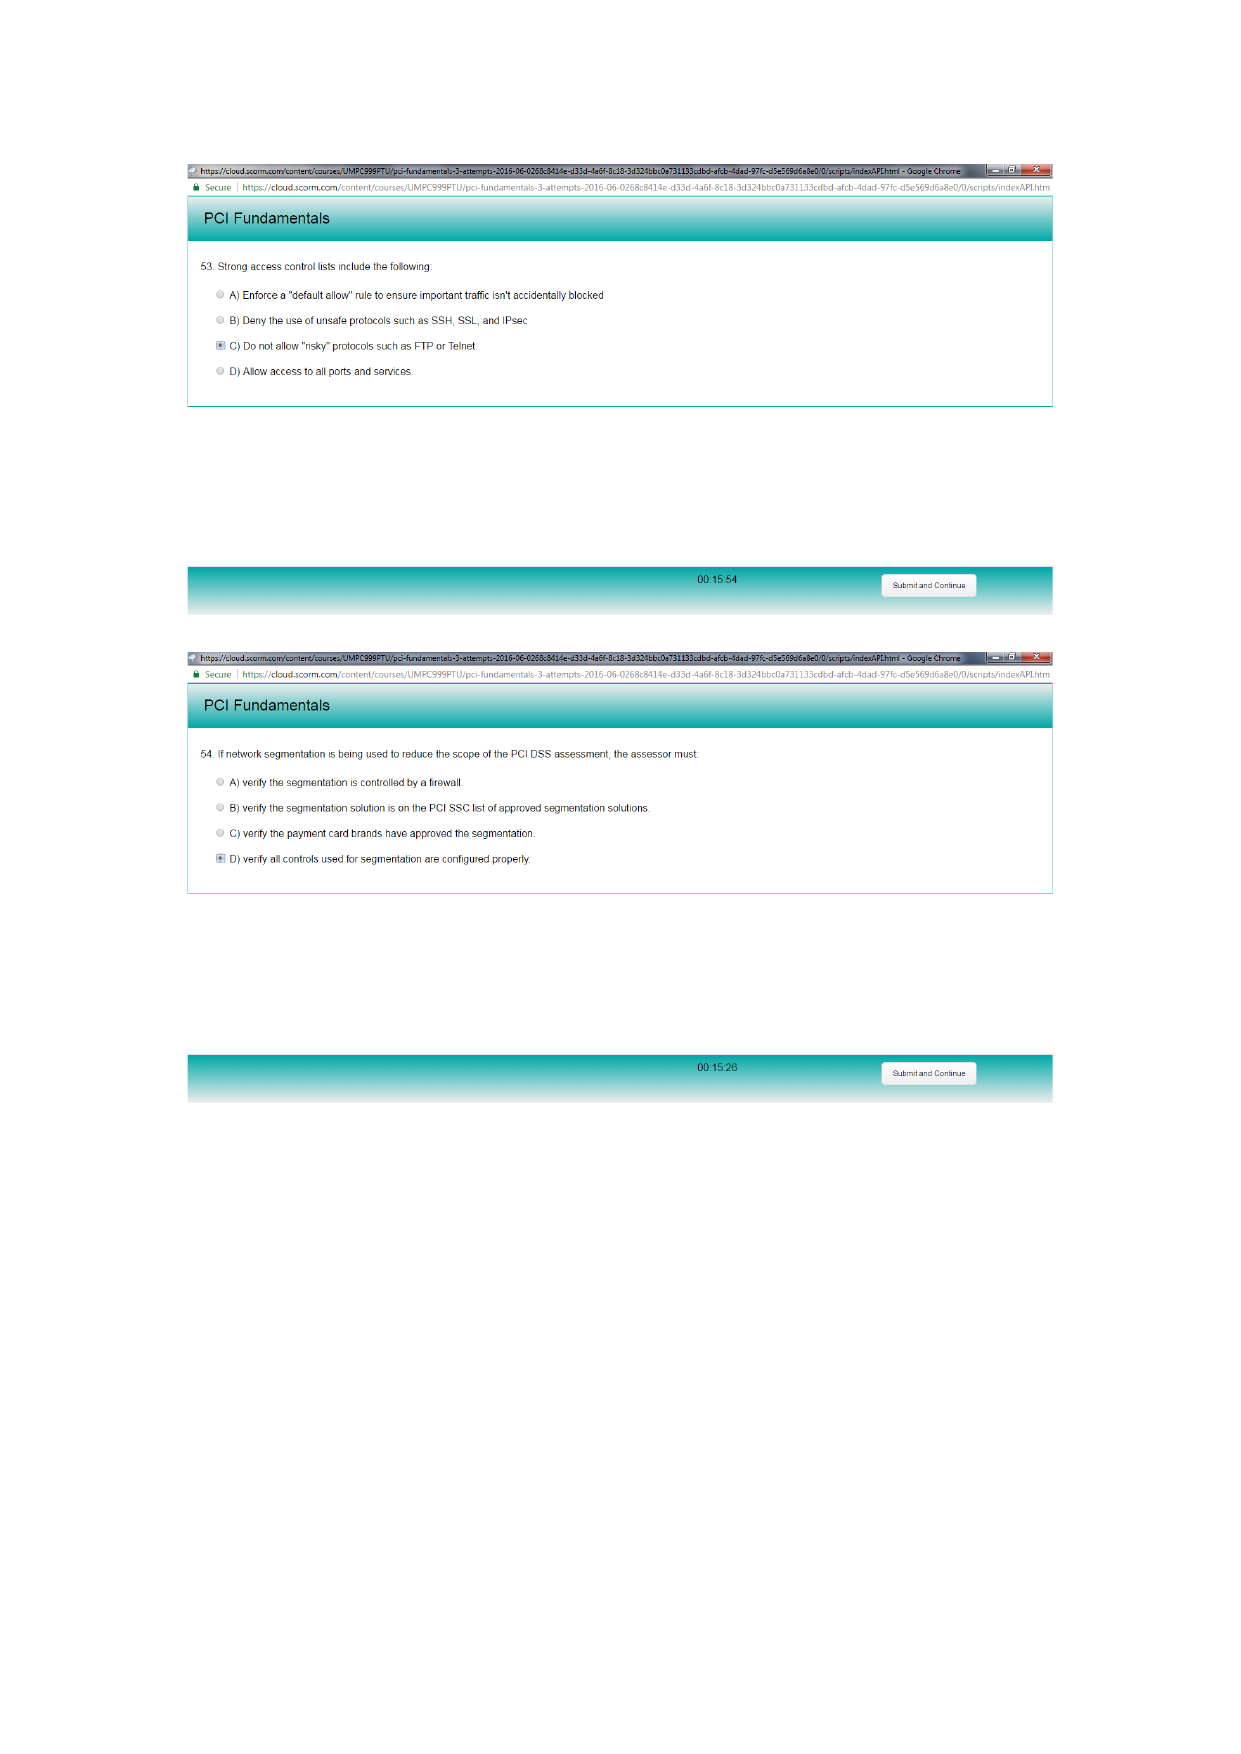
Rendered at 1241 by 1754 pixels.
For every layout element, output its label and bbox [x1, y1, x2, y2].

picture [187, 164, 1053, 626]
picture [187, 652, 1053, 1114]
